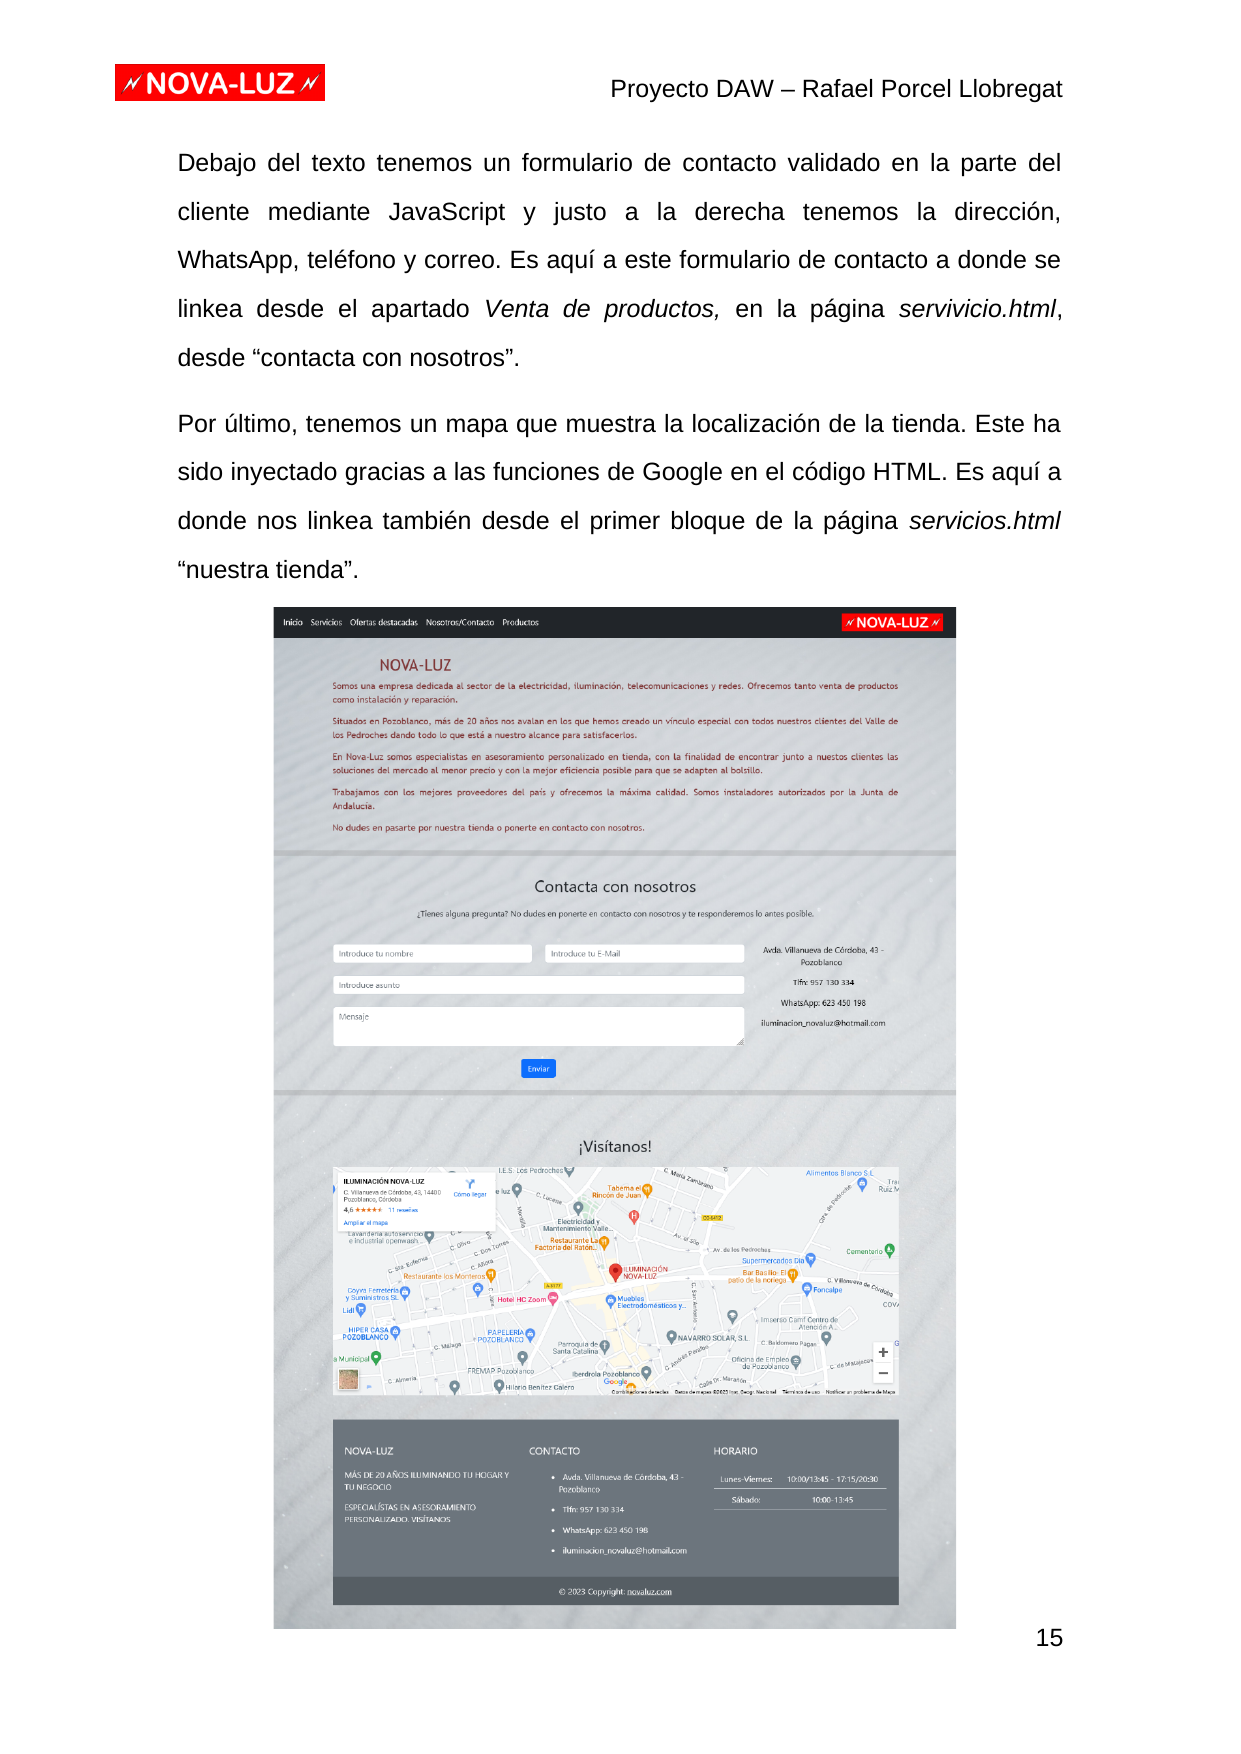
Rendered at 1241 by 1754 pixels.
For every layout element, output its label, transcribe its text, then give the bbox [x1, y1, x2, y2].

picture [115, 64, 325, 101]
text Debajo del texto tenemos un formulario de contacto validado en la parte del cliente mediante JavaScript y justo a la derecha tenemos la dirección, WhatsApp, teléfono y correo. Es aquí a este formulario de contacto a donde se linkea desde el apartado Venta de productos, en la página servivicio.html, desde “contacta con nosotros”. [177, 148, 1063, 372]
text Por último, tenemos un mapa que muestra la localización de la tienda. Este ha sido inyectado gracias a las funciones de Google en el código HTML. Es aquí a donde nos linkea también desde el primer bloque de la página servicios.html “nuestra tienda”. [177, 408, 1063, 584]
picture [273, 607, 957, 1629]
